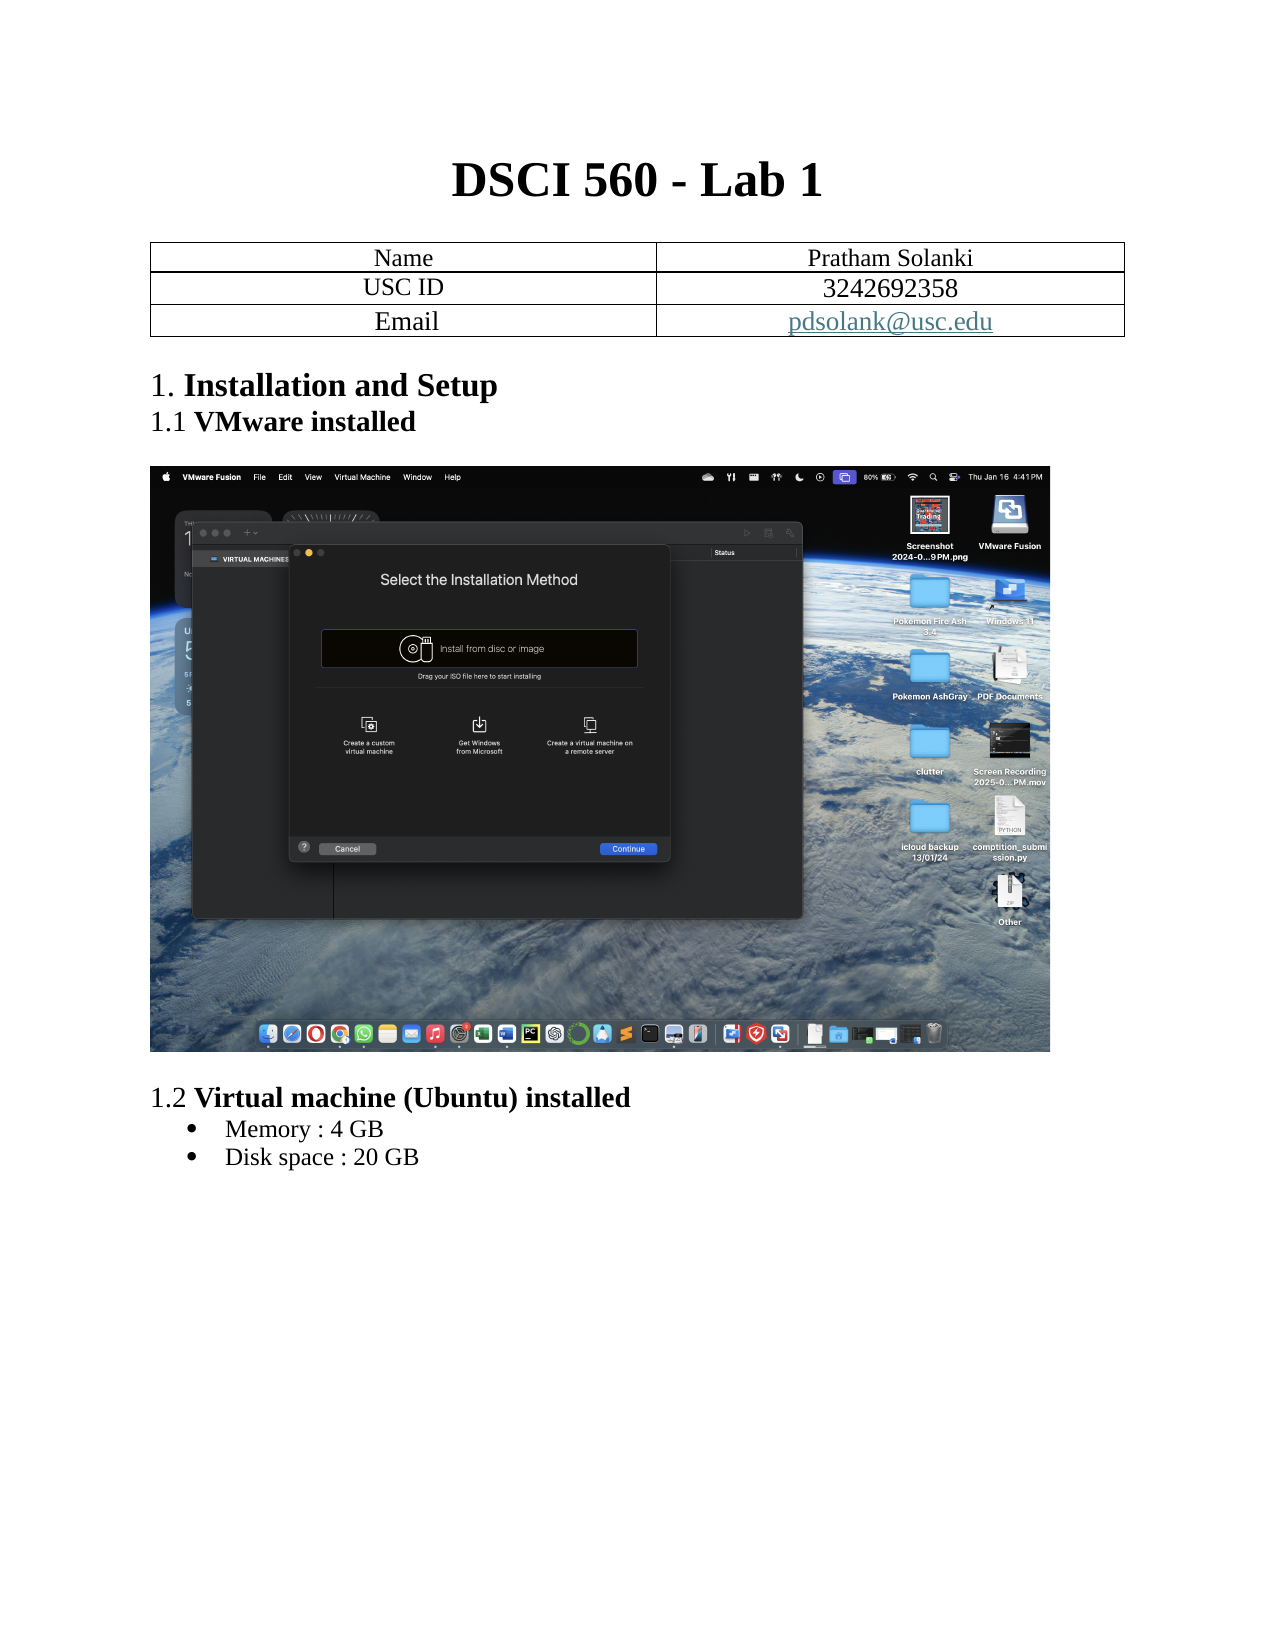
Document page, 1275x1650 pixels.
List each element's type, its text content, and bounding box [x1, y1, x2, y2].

table_header Pratham Solanki [657, 243, 1124, 271]
list Disk space : 20 GB [187, 1142, 1125, 1171]
text DSCI 560 - Lab 1 [150, 150, 1125, 207]
text 1. Installation and Setup [150, 366, 1125, 404]
text 1.1 VMware installed [150, 404, 1125, 437]
text 1.2 Virtual machine (Ubuntu) installed [150, 1080, 1125, 1114]
table_header Name [151, 243, 656, 271]
table_cell USC ID [151, 273, 656, 303]
picture [150, 466, 1050, 1052]
list Memory : 4 GB [187, 1114, 1125, 1142]
table_cell pdsolank@usc.edu [657, 305, 1124, 336]
table_cell Email [151, 305, 656, 336]
table_cell 3242692358 [657, 273, 1124, 303]
